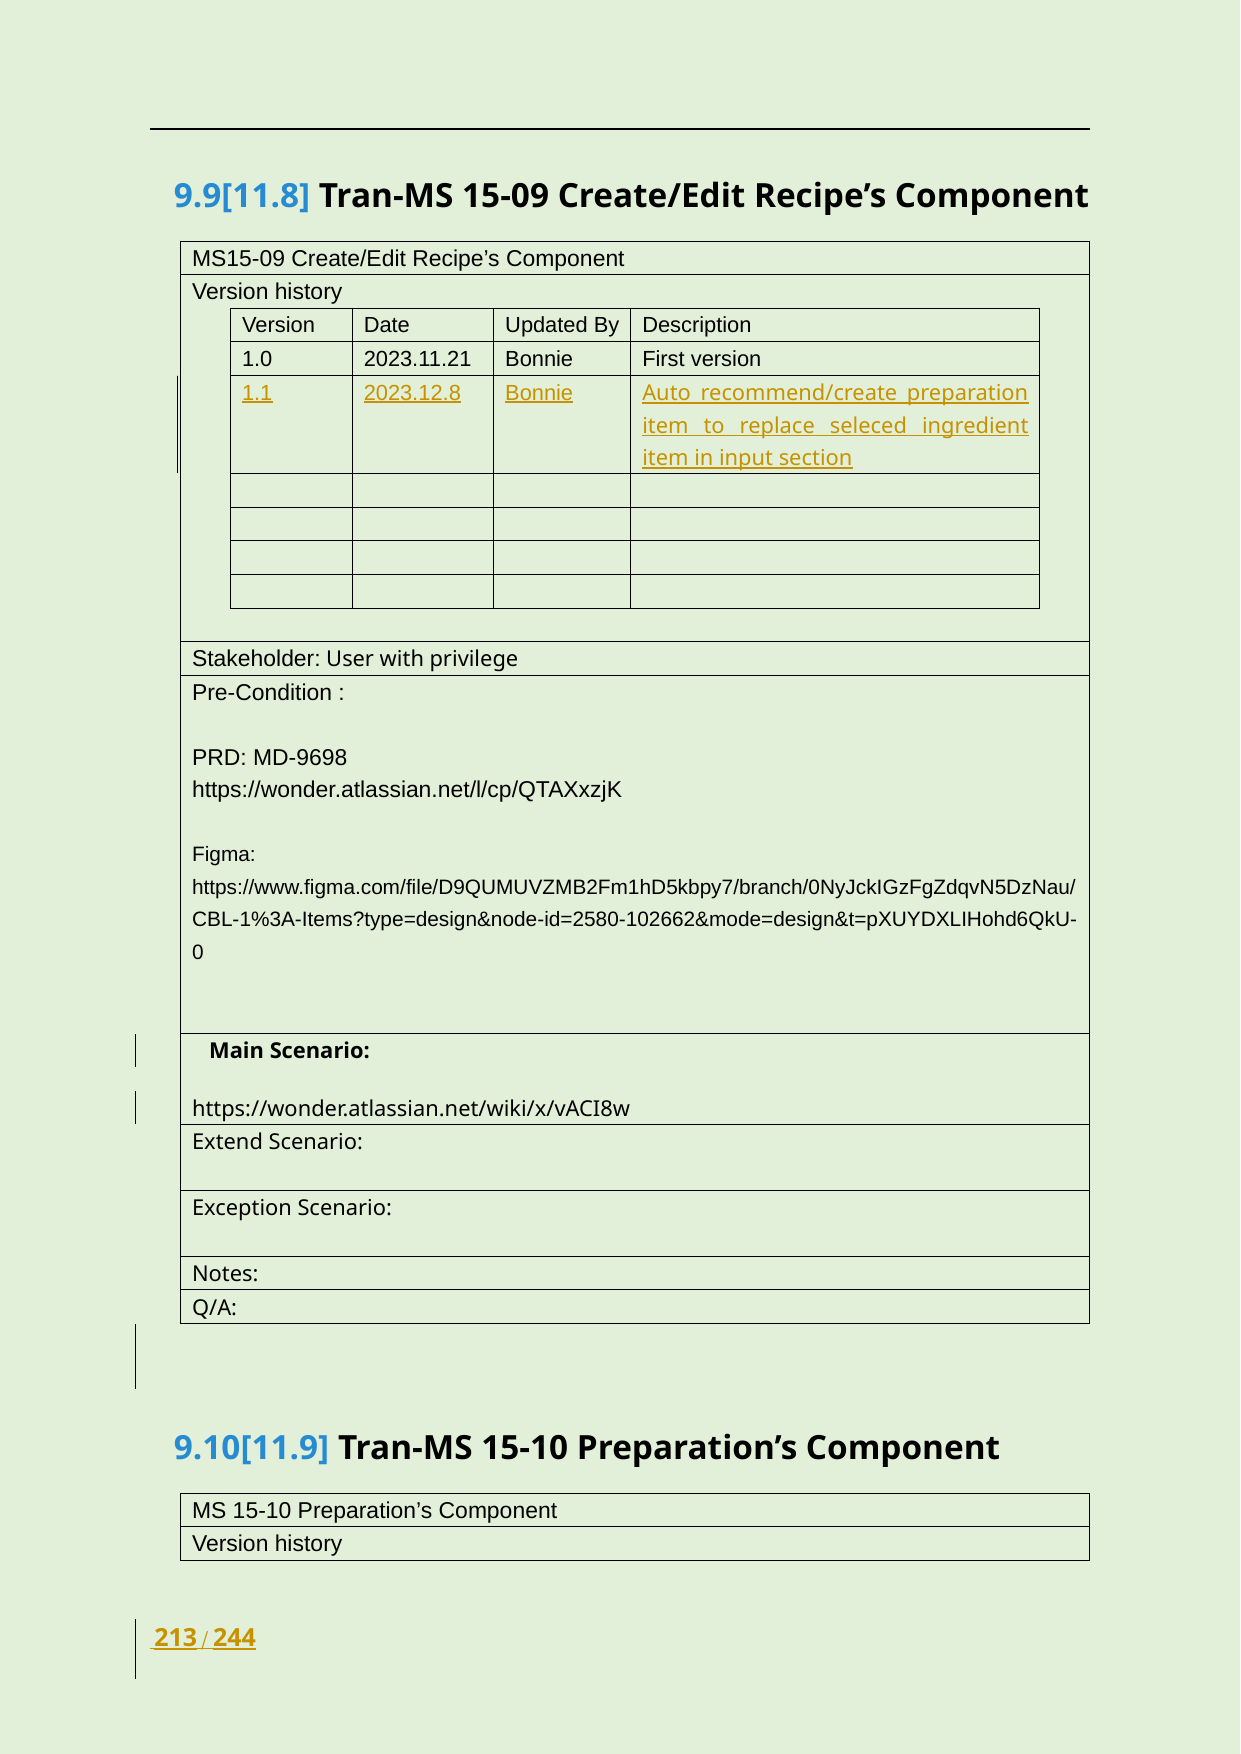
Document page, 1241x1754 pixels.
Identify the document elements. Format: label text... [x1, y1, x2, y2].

table_header MS 15-10 Preparation’s Component [181, 1494, 1089, 1526]
table_cell Extend Scenario: [181, 1125, 1089, 1190]
table_cell Version history [181, 275, 1089, 641]
table_cell Notes: [181, 1257, 1089, 1289]
table_cell Exception Scenario: [181, 1191, 1089, 1256]
table_cell Pre-Condition : PRD: MD-9698 https://wonder.atlassian.net/l/cp/QTAXxzjK Figma: https://www.figma.com/file/D9QUMUVZMB2Fm1hD5kbpy7/branch/0NyJckIGzFgZdqvN5DzNau/CBL-1%3A-Items?type=design&node-id=2580-102662&mode=design&t=pXUYDXLIHohd6QkU-0 [181, 676, 1089, 1033]
subtitle Tran-MS 15-10 Preparation’s Component [174, 1414, 1090, 1479]
table_cell Version history [181, 1527, 1089, 1559]
subtitle Tran-MS 15-09 Create/Edit Recipe’s Component [174, 162, 1090, 227]
table_cell Q/A: [181, 1290, 1089, 1323]
table_header MS15-09 Create/Edit Recipe’s Component [181, 242, 1089, 274]
table_cell Main Scenario: https://wonder.atlassian.net/wiki/x/vACI8w [181, 1034, 1089, 1124]
table_cell Stakeholder: User with privilege [181, 642, 1089, 674]
